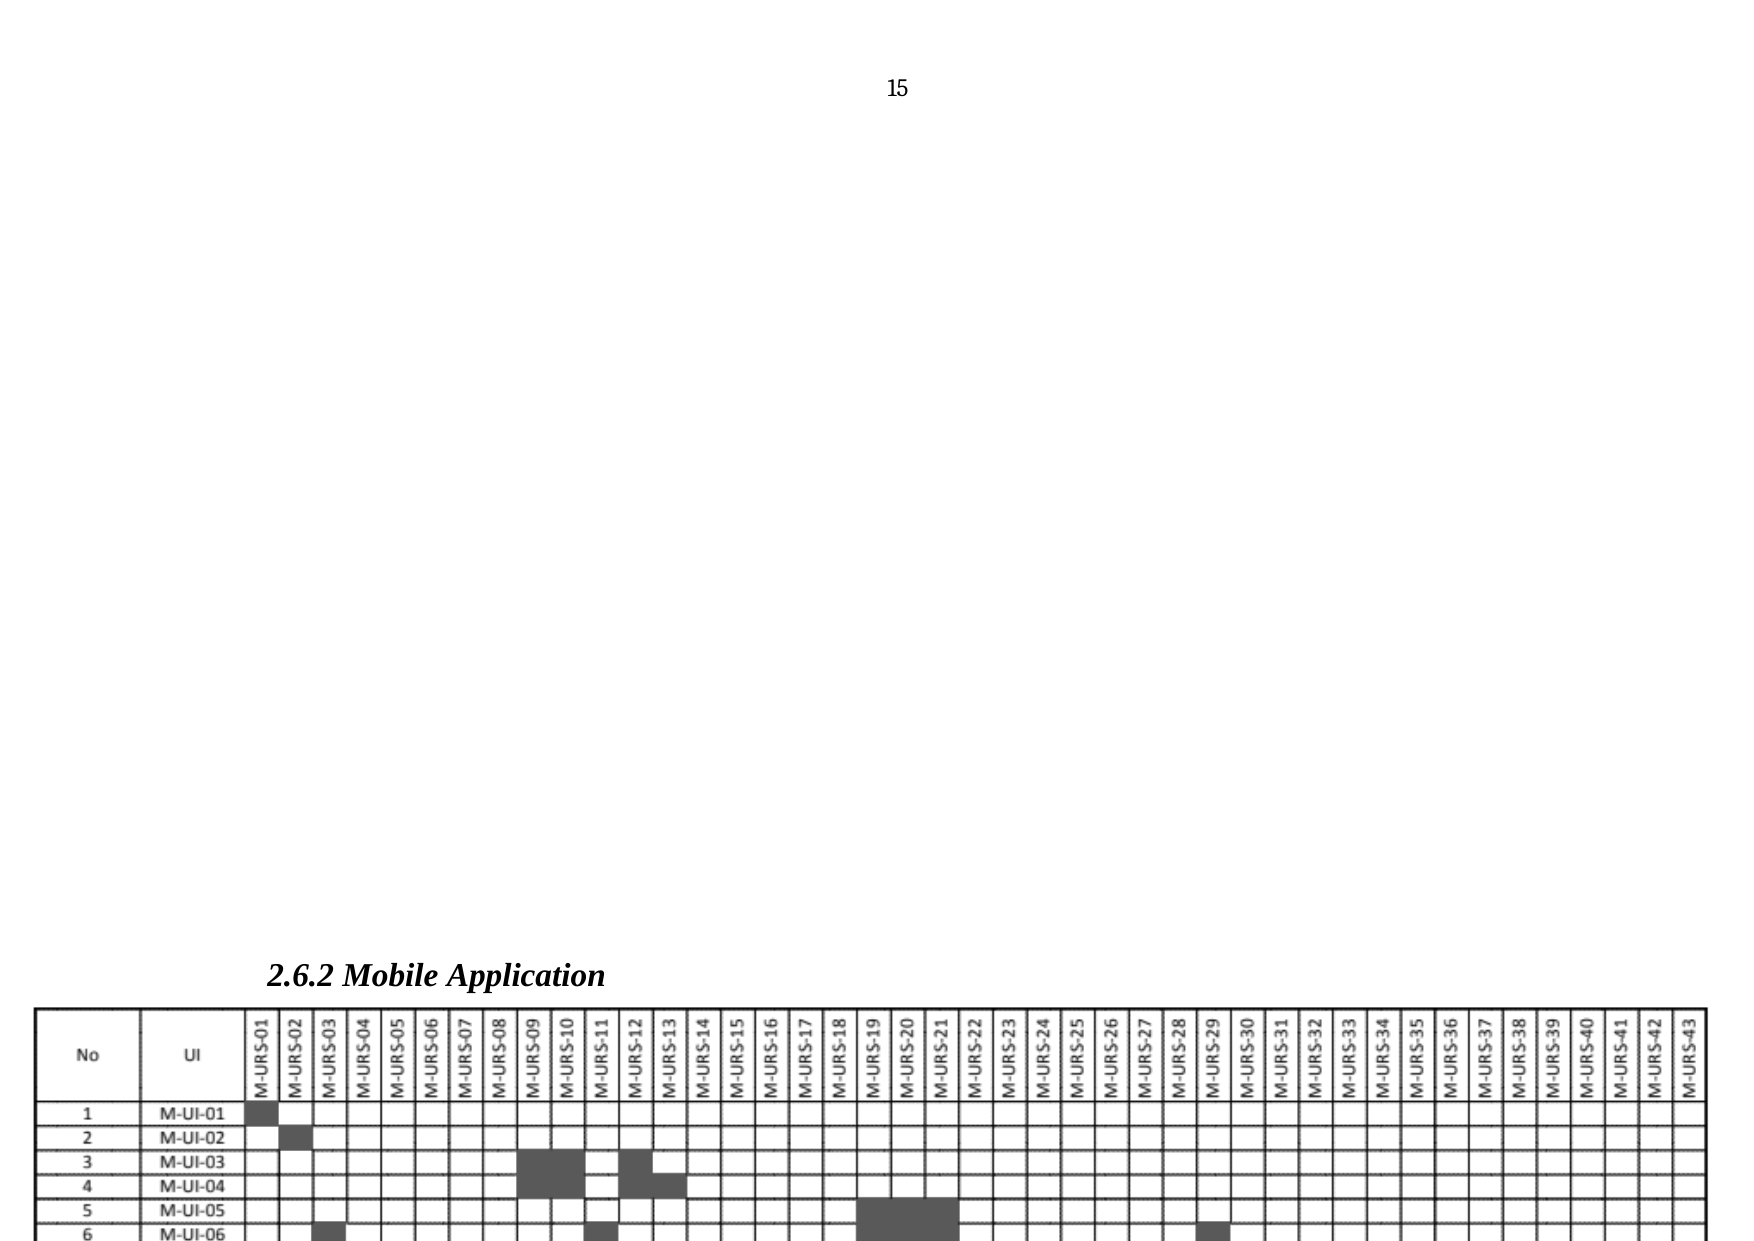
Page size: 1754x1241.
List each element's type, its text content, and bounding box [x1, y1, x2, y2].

text 2.6.2 Mobile Application [192, 955, 1604, 994]
